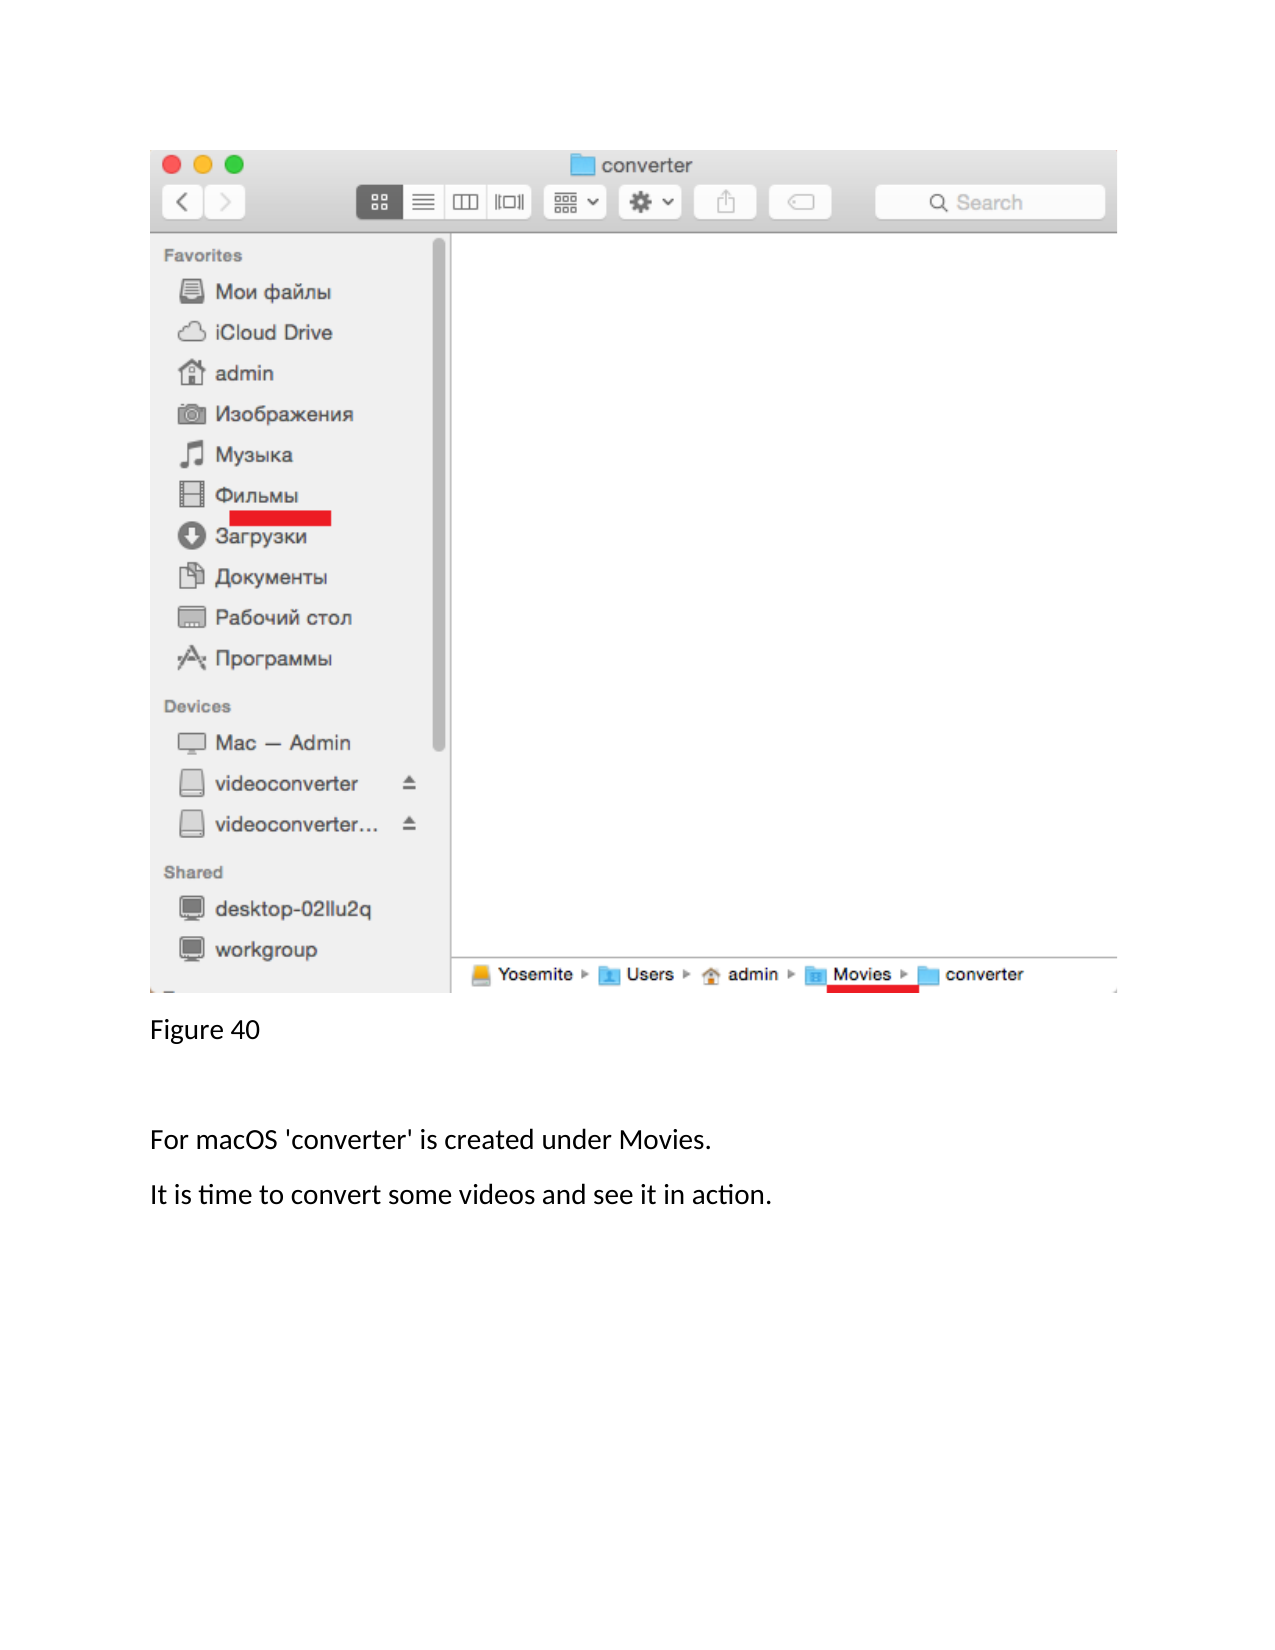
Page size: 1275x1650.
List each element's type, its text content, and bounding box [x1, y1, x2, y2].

text It is time to convert some videos and see it in action. [150, 1176, 1125, 1212]
text For macOS 'converter' is created under Movies. [150, 1121, 1125, 1157]
picture [150, 150, 1118, 993]
text Figure 40 [150, 1011, 1125, 1047]
